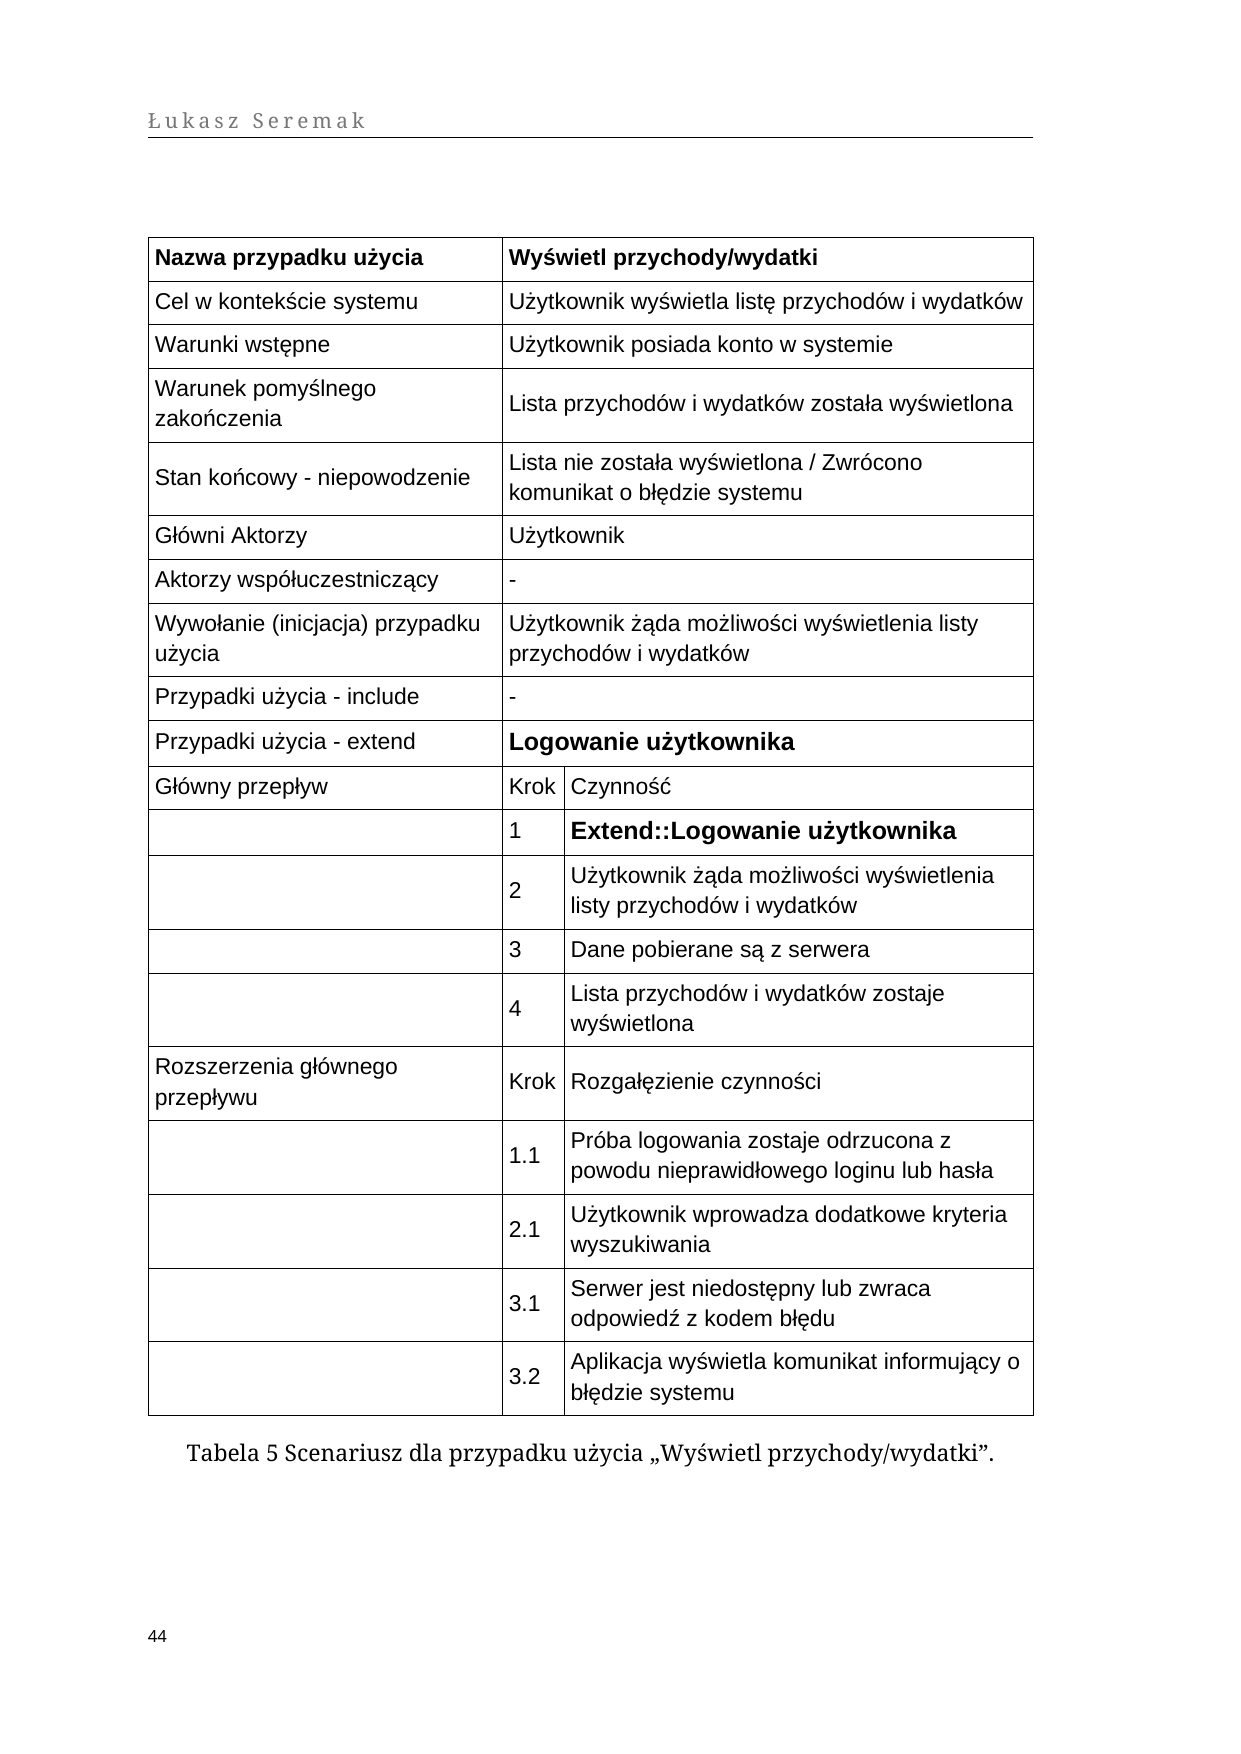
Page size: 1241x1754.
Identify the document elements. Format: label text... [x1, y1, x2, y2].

table_cell [149, 1342, 502, 1415]
table_cell Główni Aktorzy [149, 516, 502, 559]
table_cell Warunek pomyślnego zakończenia [149, 369, 502, 442]
table_cell Stan końcowy - niepowodzenie [149, 443, 502, 515]
table_cell [149, 1195, 502, 1267]
table_cell Cel w kontekście systemu [149, 282, 502, 324]
table_cell 3.2 [503, 1342, 564, 1415]
table_cell Warunki wstępne [149, 325, 502, 368]
table_cell Dane pobierane są z serwera [565, 930, 1033, 972]
table_cell Serwer jest niedostępny lub zwraca odpowiedź z kodem błędu [565, 1269, 1033, 1341]
table_cell Przypadki użycia - include [149, 677, 502, 720]
table_cell Użytkownik żąda możliwości wyświetlenia listy przychodów i wydatków [565, 856, 1033, 929]
table_header Wyświetl przychody/wydatki [503, 238, 1033, 281]
table_cell Krok [503, 767, 564, 809]
table_cell Lista przychodów i wydatków została wyświetlona [503, 369, 1033, 442]
table_cell Użytkownik żąda możliwości wyświetlenia listy przychodów i wydatków [503, 604, 1033, 676]
table_cell Czynność [565, 767, 1033, 809]
table_cell [149, 1269, 502, 1341]
table_cell Aplikacja wyświetla komunikat informujący o błędzie systemu [565, 1342, 1033, 1415]
table_cell Aktorzy współuczestniczący [149, 560, 502, 602]
table_cell - [503, 560, 1033, 602]
table_cell Extend::Logowanie użytkownika [565, 810, 1033, 855]
table_cell [149, 1121, 502, 1194]
text Tabela 5 Scenariusz dla przypadku użycia „Wyświetl przychody/wydatki”. [148, 1428, 1033, 1468]
table_cell [149, 810, 502, 855]
table_cell 4 [503, 974, 564, 1046]
table_cell Krok [503, 1047, 564, 1120]
table_cell Główny przepływ [149, 767, 502, 809]
table_cell 2 [503, 856, 564, 929]
table_cell Użytkownik wprowadza dodatkowe kryteria wyszukiwania [565, 1195, 1033, 1267]
table_cell [149, 856, 502, 929]
table_cell Lista przychodów i wydatków zostaje wyświetlona [565, 974, 1033, 1046]
table_cell Użytkownik [503, 516, 1033, 559]
table_cell Przypadki użycia - extend [149, 721, 502, 766]
table_cell 3.1 [503, 1269, 564, 1341]
table_cell 2.1 [503, 1195, 564, 1267]
table_cell [149, 930, 502, 972]
table_cell Rozszerzenia głównego przepływu [149, 1047, 502, 1120]
table_cell 1.1 [503, 1121, 564, 1194]
table_cell Rozgałęzienie czynności [565, 1047, 1033, 1120]
table_cell Użytkownik wyświetla listę przychodów i wydatków [503, 282, 1033, 324]
table_cell Logowanie użytkownika [503, 721, 1033, 766]
table_cell Wywołanie (inicjacja) przypadku użycia [149, 604, 502, 676]
table_cell [149, 974, 502, 1046]
table_cell Próba logowania zostaje odrzucona z powodu nieprawidłowego loginu lub hasła [565, 1121, 1033, 1194]
table_header Nazwa przypadku użycia [149, 238, 502, 281]
table_cell Użytkownik posiada konto w systemie [503, 325, 1033, 368]
table_cell - [503, 677, 1033, 720]
table_cell 1 [503, 810, 564, 855]
table_cell Lista nie została wyświetlona / Zwrócono komunikat o błędzie systemu [503, 443, 1033, 515]
table_cell 3 [503, 930, 564, 972]
